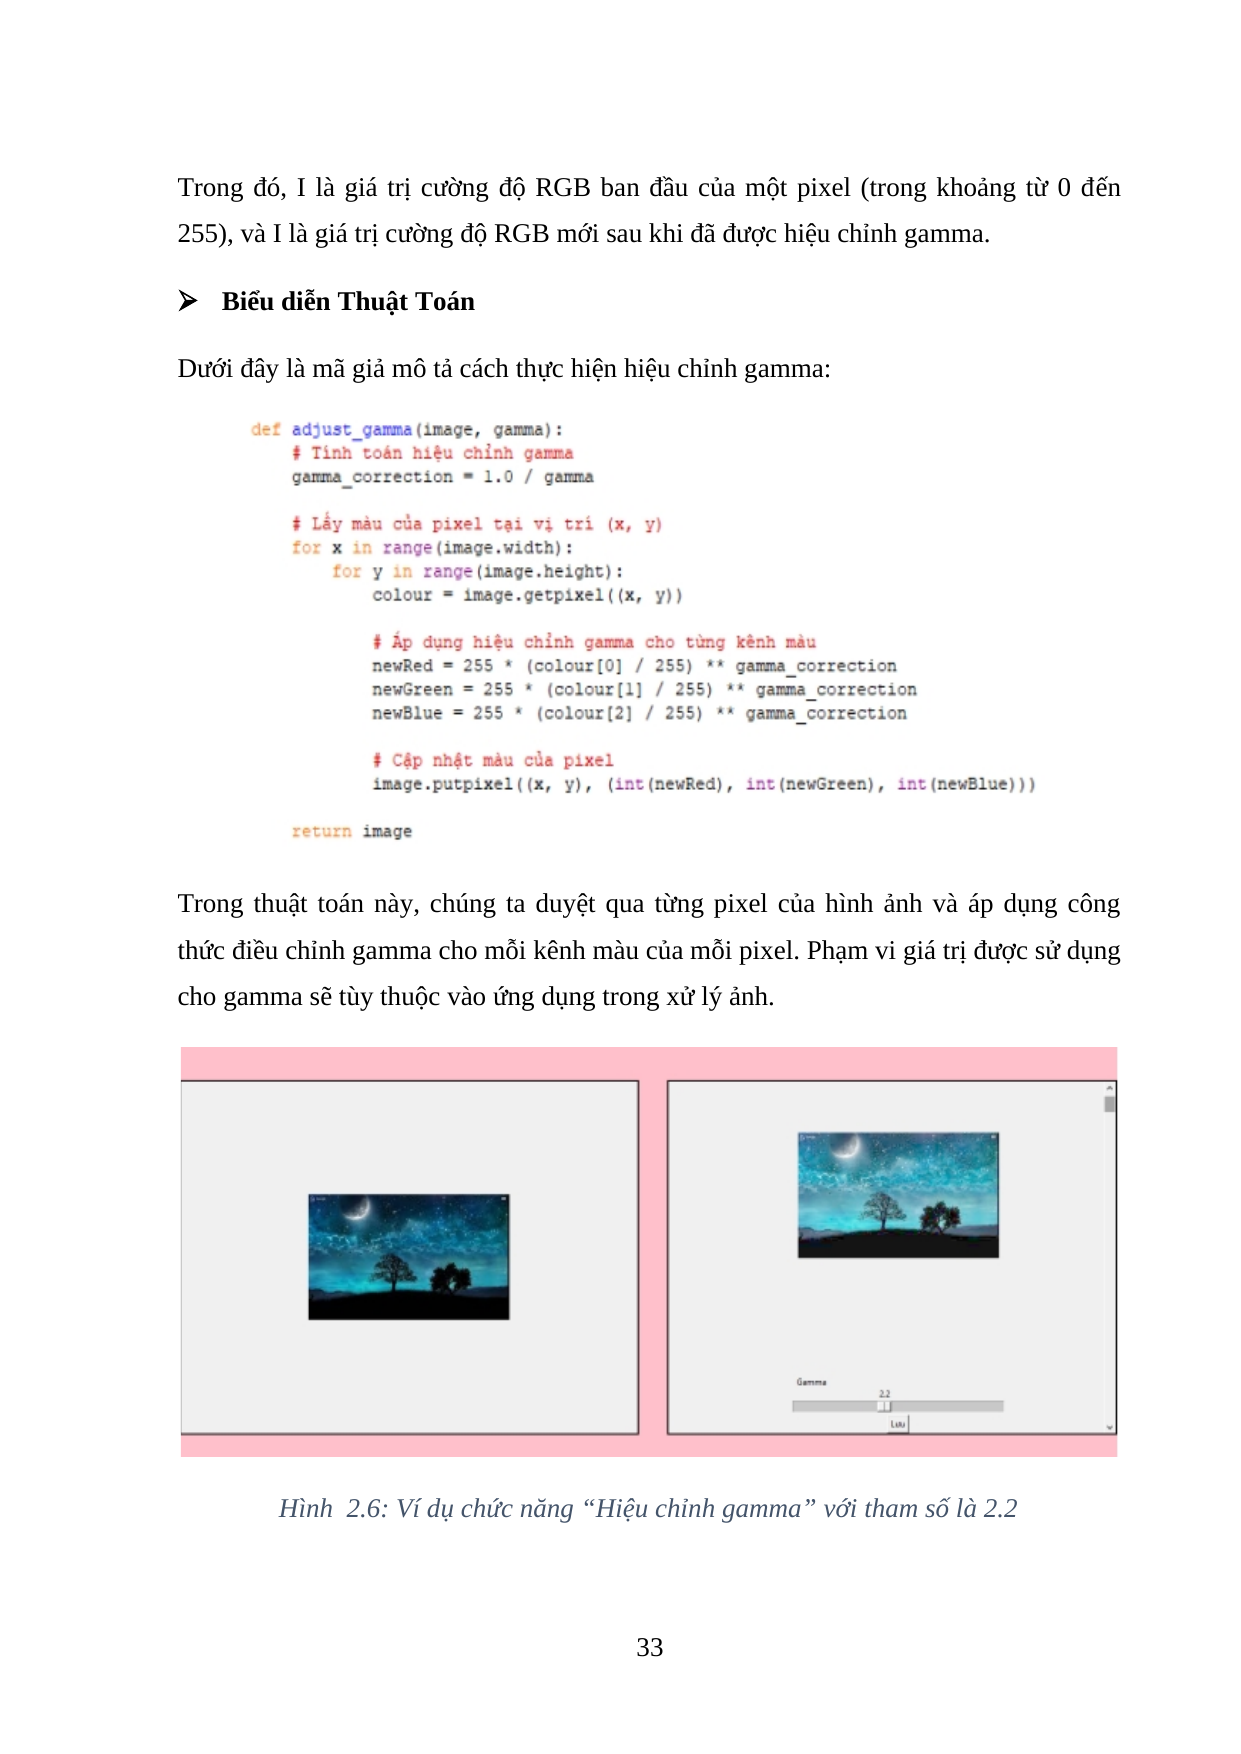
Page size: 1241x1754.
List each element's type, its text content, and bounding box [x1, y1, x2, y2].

picture [249, 420, 1050, 855]
text Dưới đây là mã giả mô tả cách thực hiện hiệu chỉnh gamma: [177, 352, 1122, 384]
list Biểu diễn Thuật Toán [177, 285, 1122, 316]
text Trong thuật toán này, chúng ta duyệt qua từng pixel của hình ảnh và áp dụng công thức điều chỉnh gamma cho mỗi kênh màu của mỗi pixel. Phạm vi giá trị được sử dụng cho gamma sẽ tùy thuộc vào ứng dụng trong xử lý ảnh. [177, 887, 1122, 1012]
text Hình 2.6: Ví dụ chức năng “Hiệu chỉnh gamma” với tham số là 2.2 [177, 1492, 1122, 1523]
text Trong đó, I là giá trị cường độ RGB ban đầu của một pixel (trong khoảng từ 0 đến 255), và I là giá trị cường độ RGB mới sau khi đã được hiệu chỉnh gamma. [177, 171, 1122, 248]
picture [180, 1047, 1119, 1457]
